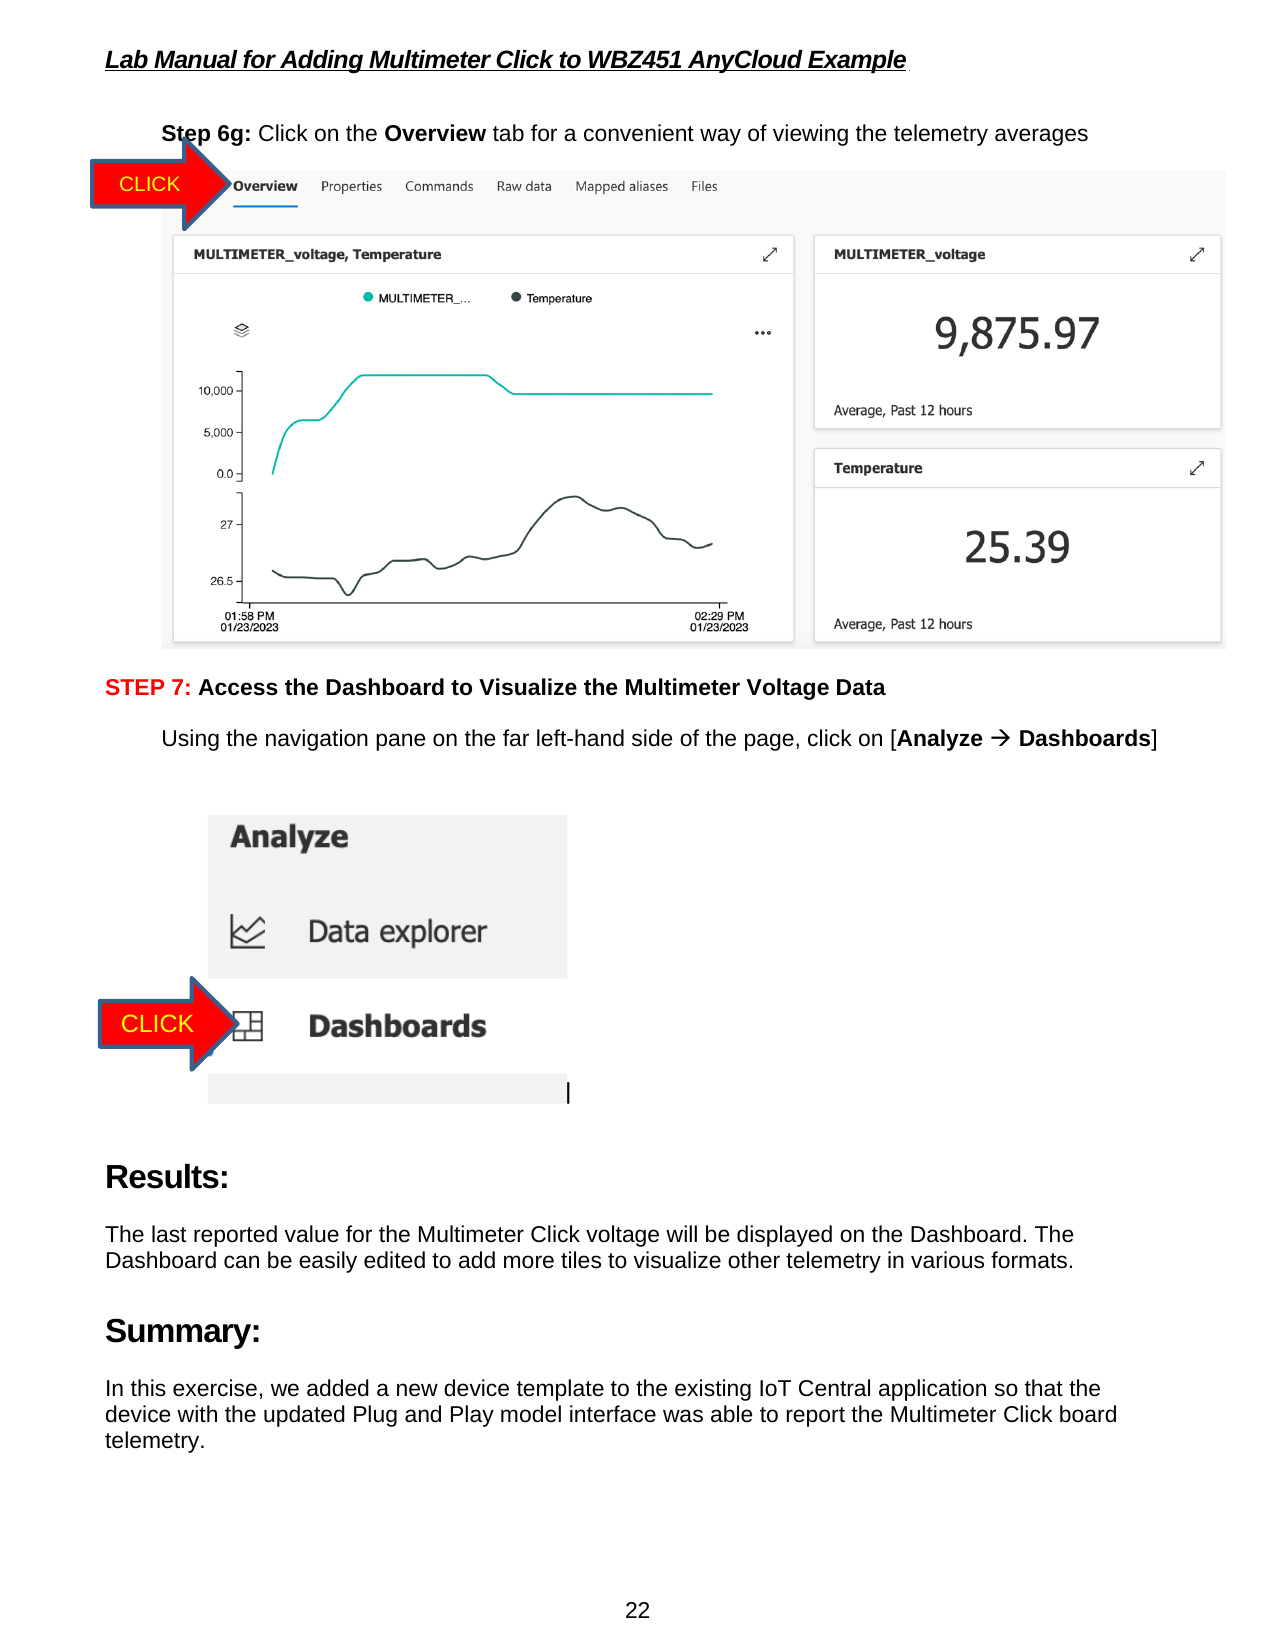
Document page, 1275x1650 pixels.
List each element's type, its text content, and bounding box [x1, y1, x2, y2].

text In this exercise, we added a new device template to the existing IoT Central application so that the device with the updated Plug and Play model interface was able to report the Multimeter Click board telemetry. [105, 1375, 1170, 1454]
text Summary: [105, 1311, 1170, 1350]
text Step 6g: Click on the Overview tab for a convenient way of viewing the telemetry averages [161, 120, 1170, 146]
text The last reported value for the Multimeter Click voltage will be displayed on the Dashboard. The Dashboard can be easily edited to add more tiles to visualize other telemetry in various formats. [105, 1221, 1170, 1274]
text Using the navigation pane on the far left-hand side of the page, click on [Analyze Dashboards] [161, 725, 1170, 751]
picture [161, 171, 1227, 649]
text Results: [105, 1158, 421, 1196]
picture [180, 815, 593, 1121]
text STEP 7: Access the Dashboard to Visualize the Multimeter Voltage Data [105, 673, 1170, 700]
